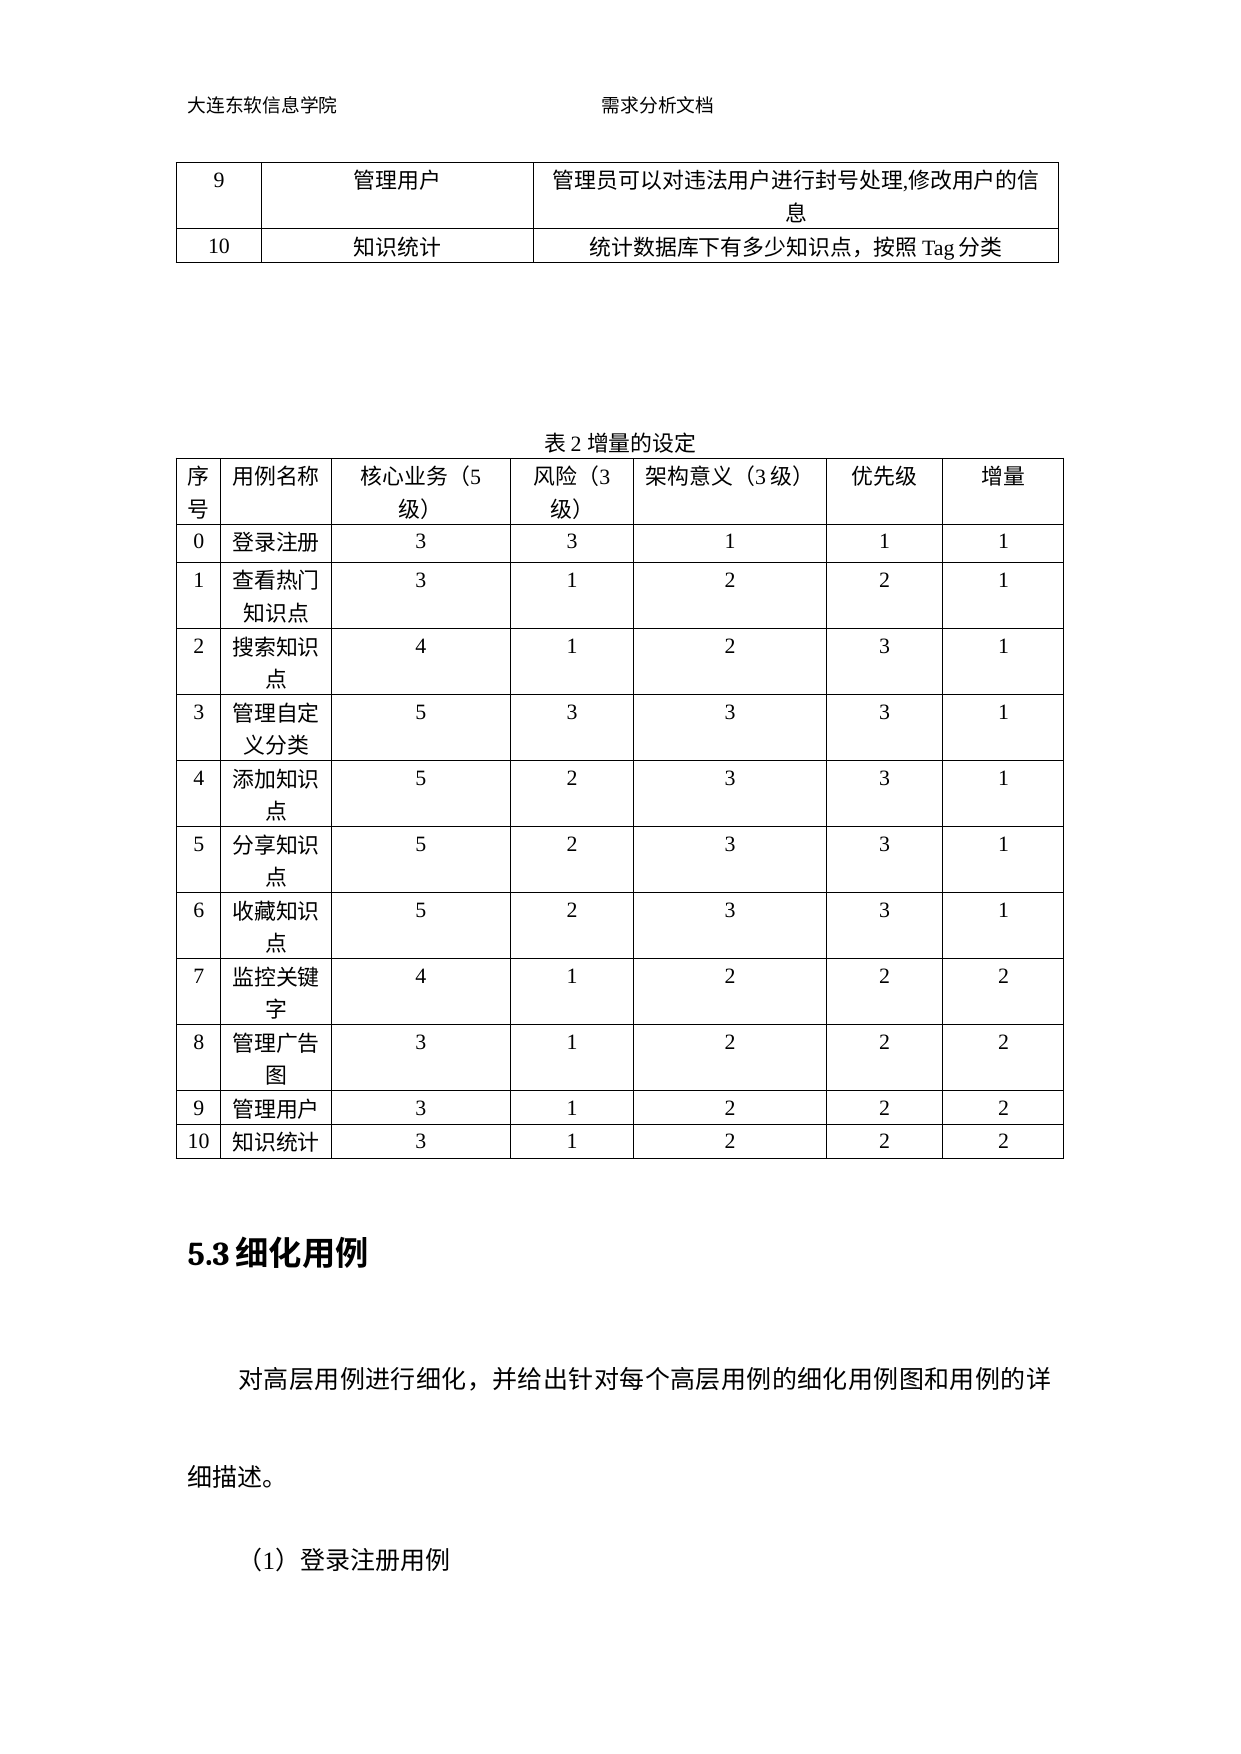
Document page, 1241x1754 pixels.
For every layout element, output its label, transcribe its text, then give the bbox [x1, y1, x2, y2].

table_cell 2 [943, 959, 1063, 1024]
table_header 架构意义（3级） [634, 459, 826, 524]
table_cell 查看热门知识点 [221, 563, 331, 628]
table_cell 5 [332, 827, 510, 892]
subtitle 细化用例 [187, 1218, 1053, 1283]
table_cell 1 [943, 563, 1063, 628]
table_cell 搜索知识点 [221, 629, 331, 694]
table_cell 5 [332, 695, 510, 760]
table_cell 监控关键字 [221, 959, 331, 1024]
table_cell 2 [827, 959, 942, 1024]
table_cell 1 [943, 629, 1063, 694]
table_cell 1 [634, 525, 826, 562]
table_cell 2 [827, 1125, 942, 1157]
table_cell 3 [634, 893, 826, 958]
table_cell 8 [177, 1025, 220, 1090]
table_header 风险（3级） [511, 459, 633, 524]
table_cell 3 [332, 1125, 510, 1157]
table_cell 3 [634, 761, 826, 826]
table_cell 9 [177, 163, 261, 228]
table_cell 2 [634, 1025, 826, 1090]
table_cell 0 [177, 525, 220, 562]
text 表2 增量的设定 [187, 425, 1053, 458]
table_cell 管理广告图 [221, 1025, 331, 1090]
text （1）登录注册用例 [187, 1526, 1053, 1591]
table_cell 1 [943, 761, 1063, 826]
table_cell 6 [177, 893, 220, 958]
table_cell 1 [827, 525, 942, 562]
table_cell 5 [332, 761, 510, 826]
table_header 序号 [177, 459, 220, 524]
table_cell 7 [177, 959, 220, 1024]
table_cell 2 [634, 959, 826, 1024]
table_cell 2 [827, 1091, 942, 1124]
table_cell 5 [177, 827, 220, 892]
table_cell 3 [634, 695, 826, 760]
table_cell 管理用户 [221, 1091, 331, 1124]
table_cell 2 [634, 563, 826, 628]
table_cell 3 [827, 827, 942, 892]
table_cell 分享知识点 [221, 827, 331, 892]
table_cell 4 [332, 629, 510, 694]
table_cell 3 [827, 761, 942, 826]
table_cell 1 [943, 695, 1063, 760]
table_cell 2 [943, 1125, 1063, 1157]
table_cell 1 [511, 563, 633, 628]
table_cell 2 [827, 563, 942, 628]
table_cell 1 [511, 959, 633, 1024]
table_header 增量 [943, 459, 1063, 524]
text 对高层用例进行细化，并给出针对每个高层用例的细化用例图和用例的详细描述。 [187, 1345, 1053, 1508]
table_header 优先级 [827, 459, 942, 524]
table_cell 2 [827, 1025, 942, 1090]
table_cell 管理用户 [262, 163, 533, 228]
table_cell 9 [177, 1091, 220, 1124]
table_cell 收藏知识点 [221, 893, 331, 958]
table_cell 3 [827, 893, 942, 958]
table_cell 1 [943, 893, 1063, 958]
table_header 核心业务（5级） [332, 459, 510, 524]
table_cell 2 [511, 893, 633, 958]
table_cell 10 [177, 1125, 220, 1157]
table_cell 添加知识点 [221, 761, 331, 826]
table_cell 2 [511, 827, 633, 892]
table_cell 统计数据库下有多少知识点，按照Tag分类 [534, 229, 1058, 262]
table_cell 2 [511, 761, 633, 826]
table_cell 2 [634, 629, 826, 694]
table_cell 1 [943, 525, 1063, 562]
table_cell 3 [827, 695, 942, 760]
table_cell 3 [511, 525, 633, 562]
table_cell 3 [827, 629, 942, 694]
table_cell 知识统计 [221, 1125, 331, 1157]
table_cell 3 [332, 563, 510, 628]
table_cell 管理自定义分类 [221, 695, 331, 760]
table_cell 知识统计 [262, 229, 533, 262]
table_cell 2 [634, 1091, 826, 1124]
table_cell 1 [943, 827, 1063, 892]
table_cell 1 [511, 1125, 633, 1157]
table_cell 1 [511, 1025, 633, 1090]
table_cell 管理员可以对违法用户进行封号处理,修改用户的信息 [534, 163, 1058, 228]
table_cell 4 [332, 959, 510, 1024]
table_cell 2 [634, 1125, 826, 1157]
table_cell 1 [177, 563, 220, 628]
table_cell 2 [943, 1091, 1063, 1124]
table_cell 3 [634, 827, 826, 892]
table_cell 1 [511, 629, 633, 694]
table_cell 3 [332, 1025, 510, 1090]
table_header 用例名称 [221, 459, 331, 524]
table_cell 4 [177, 761, 220, 826]
table_cell 3 [177, 695, 220, 760]
table_cell 3 [511, 695, 633, 760]
table_cell 2 [943, 1025, 1063, 1090]
table_cell 3 [332, 1091, 510, 1124]
table_cell 2 [177, 629, 220, 694]
table_cell 3 [332, 525, 510, 562]
table_cell 1 [511, 1091, 633, 1124]
table_cell 10 [177, 229, 261, 262]
table_cell 5 [332, 893, 510, 958]
table_cell 登录注册 [221, 525, 331, 562]
